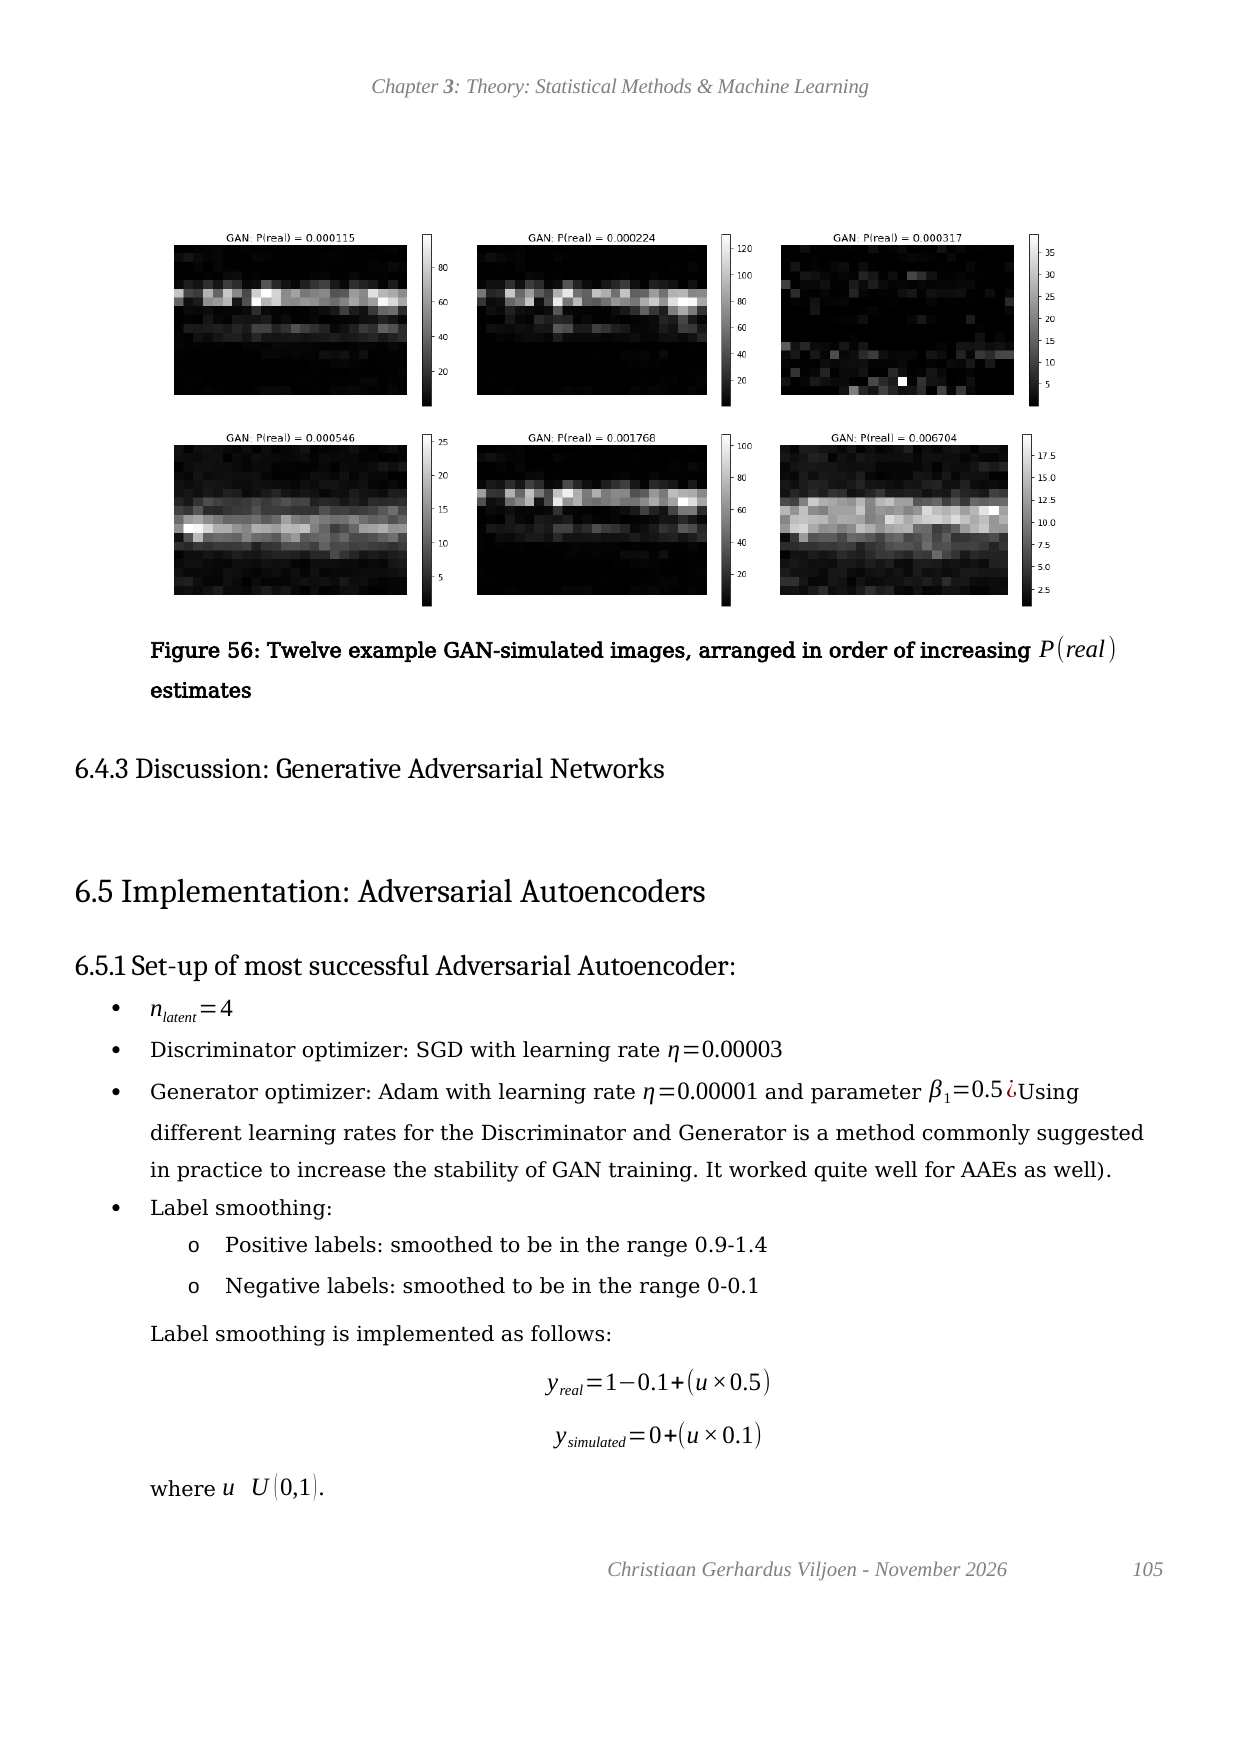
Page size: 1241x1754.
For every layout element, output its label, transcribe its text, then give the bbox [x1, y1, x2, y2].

text Label smoothing is implemented as follows: [150, 1321, 1165, 1346]
subtitle Discussion: Generative Adversarial Networks [75, 752, 1165, 785]
picture [150, 426, 1061, 614]
list Negative labels: smoothed to be in the range 0-0.1 [187, 1272, 1165, 1299]
subtitle Implementation: Adversarial Autoencoders [75, 873, 1165, 911]
text Figure 56: Twelve example GAN-simulated images, arranged in order of increasing estimates [150, 634, 1165, 702]
subtitle Set-up of most successful Adversarial Autoencoder: [75, 949, 1165, 982]
list Discriminator optimizer: SGD with learning rate [112, 1036, 1165, 1063]
list Generator optimizer: Adam with learning rate and parameter Using different learning rates for the Discriminator and Generator is a method commonly suggested in practice to increase the stability of GAN training. It worked quite well for AAEs as well). [112, 1076, 1165, 1182]
list Positive labels: smoothed to be in the range 0.9-1.4 [187, 1232, 1165, 1259]
list Label smoothing: [112, 1194, 1165, 1219]
picture [150, 226, 1061, 414]
text where [150, 1472, 1165, 1503]
